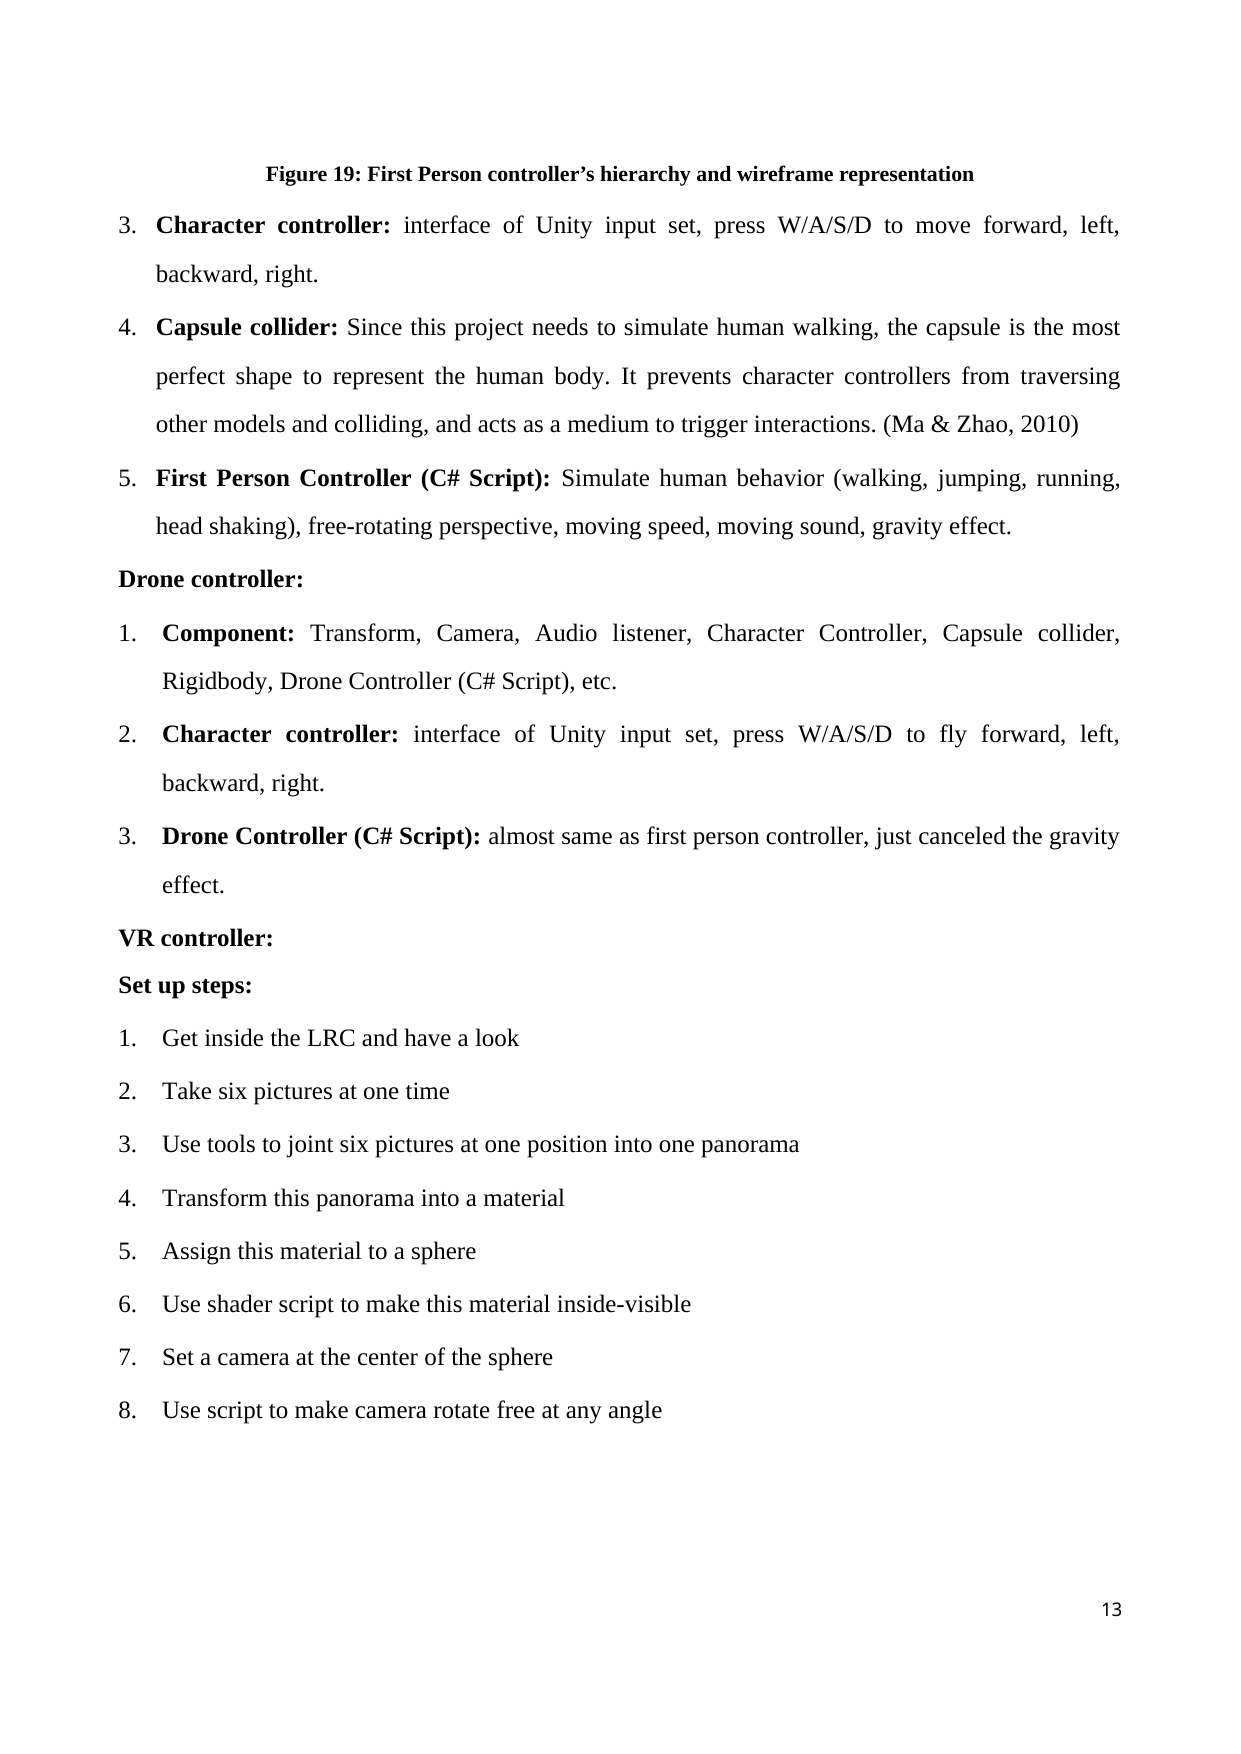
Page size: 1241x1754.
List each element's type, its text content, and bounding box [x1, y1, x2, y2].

list Character controller: interface of Unity input set, press W/A/S/D to fly forward, left, backward, right. [118, 718, 1121, 799]
list Use shader script to make this material inside-visible [118, 1287, 1121, 1319]
text Figure 19: First Person controller’s hierarchy and wireframe representation [118, 157, 1122, 189]
list First Person Controller (C# Script): Simulate human behavior (walking, jumping, running, head shaking), free-rotating perspective, moving speed, moving sound, gravity effect. [118, 461, 1121, 542]
list Transform this panorama into a material [118, 1181, 1121, 1213]
text Drone controller: [118, 563, 1122, 595]
list Get inside the LRC and have a look [118, 1021, 1121, 1054]
list Set a camera at the center of the sphere [118, 1340, 1121, 1373]
list Drone Controller (C# Script): almost same as first person controller, just canceled the gravity effect. [118, 819, 1121, 901]
list Assign this material to a sphere [118, 1234, 1121, 1266]
list Capsule collider: Since this project needs to simulate human walking, the capsule is the most perfect shape to represent the human body. It prevents character controllers from traversing other models and colliding, and acts as a medium to trigger interactions. (Ma & Zhao, 2010) [118, 310, 1121, 440]
text VR controller: [118, 921, 1122, 954]
list Character controller: interface of Unity input set, press W/A/S/D to move forward, left, backward, right. [118, 208, 1121, 289]
text Set up steps: [118, 968, 1122, 1001]
list Use script to make camera rotate free at any angle [118, 1393, 1121, 1426]
list Component: Transform, Camera, Audio listener, Character Controller, Capsule collider, Rigidbody, Drone Controller (C# Script), etc. [118, 616, 1121, 697]
list Use tools to joint six pictures at one position into one panorama [118, 1128, 1121, 1160]
list Take six pictures at one time [118, 1074, 1121, 1107]
